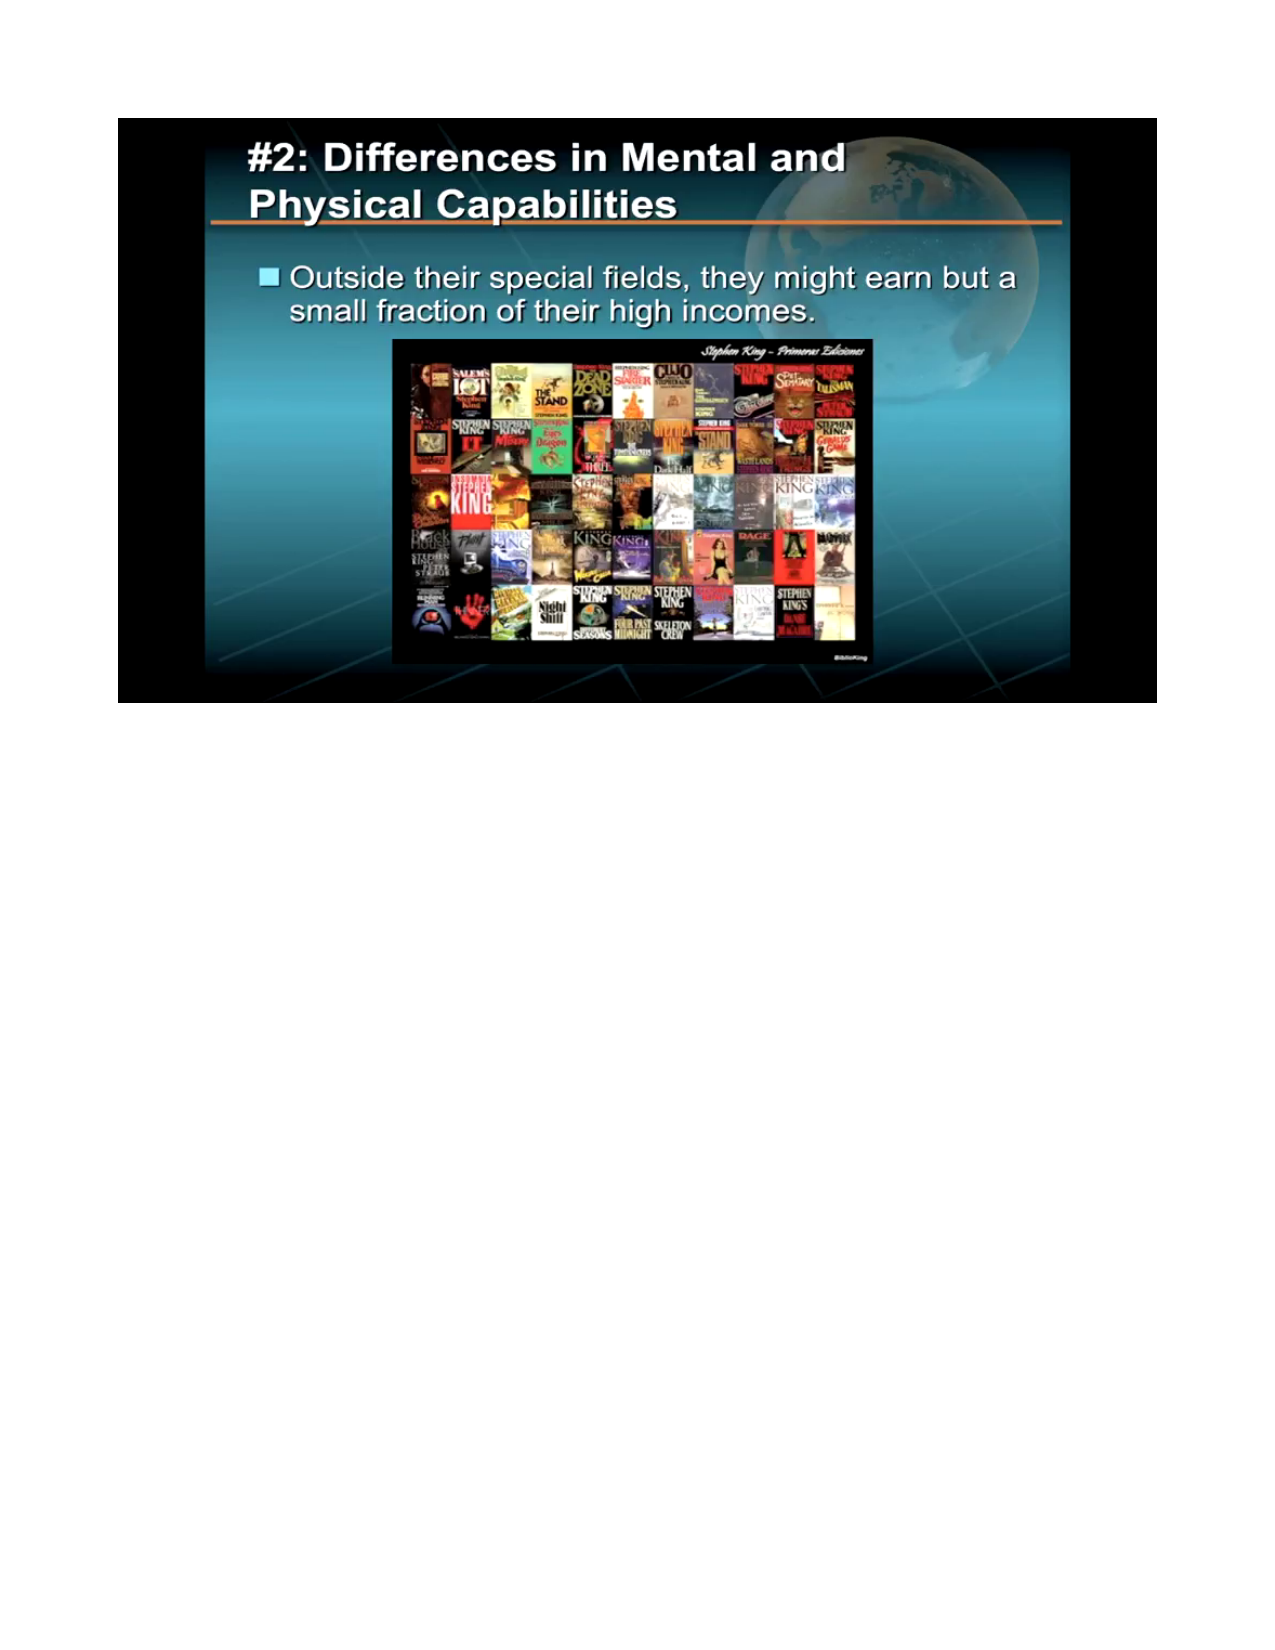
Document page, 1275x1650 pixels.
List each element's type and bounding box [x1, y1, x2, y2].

picture [118, 118, 1157, 703]
